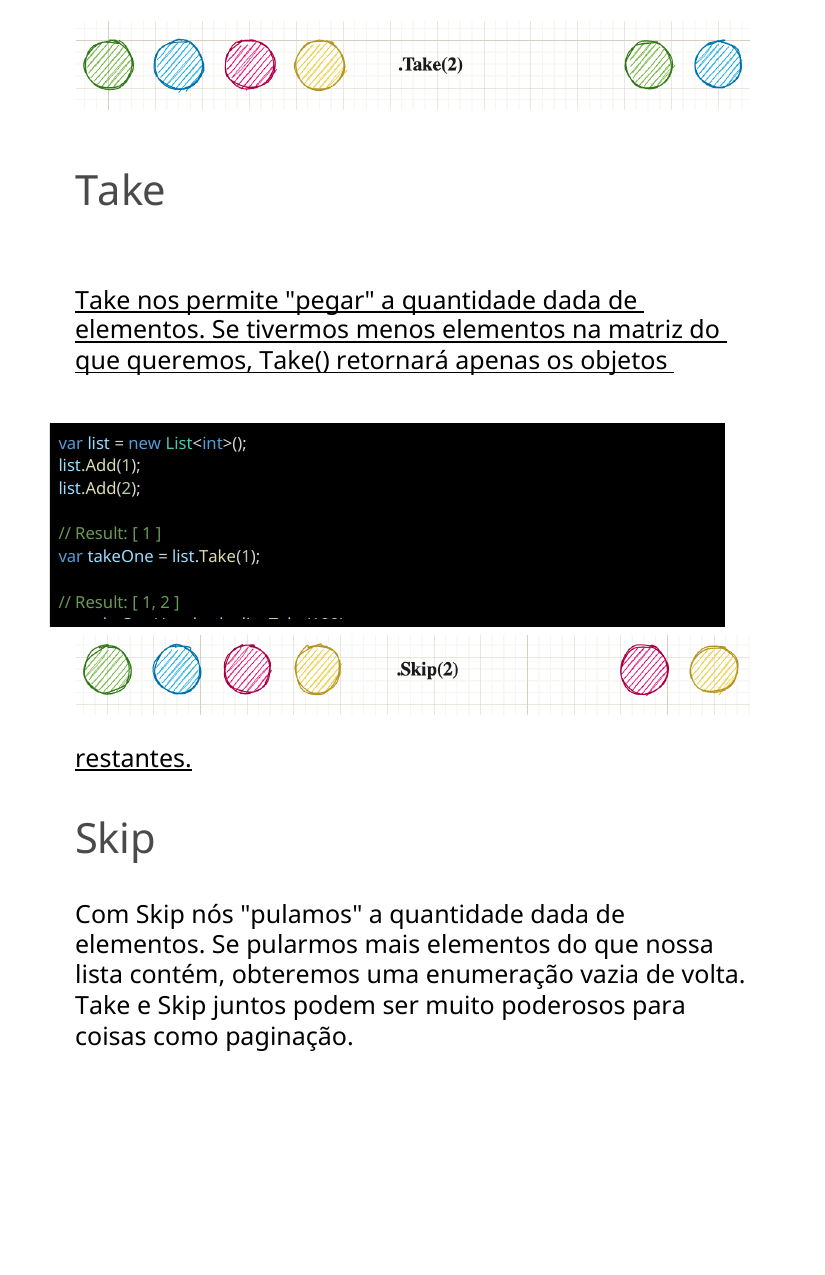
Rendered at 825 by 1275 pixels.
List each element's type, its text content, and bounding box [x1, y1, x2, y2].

picture [75, 635, 750, 715]
text Take nos permite "pegar" a quantidade dada de elementos. Se tivermos menos elementos na matriz do que queremos, Take() retornará apenas os objetos restantes. [75, 715, 750, 775]
text Take nos permite "pegar" a quantidade dada de elementos. Se tivermos menos elementos na matriz do que queremos, Take() retornará apenas os objetos restantes. [75, 285, 750, 635]
picture [75, 21, 750, 110]
text Com Skip nós "pulamos" a quantidade dada de elementos. Se pularmos mais elementos do que nossa lista contém, obteremos uma enumeração vazia de volta. Take e Skip juntos podem ser muito poderosos para coisas como paginação. [75, 899, 750, 1052]
subtitle Skip [75, 809, 750, 866]
subtitle Take [75, 110, 750, 217]
